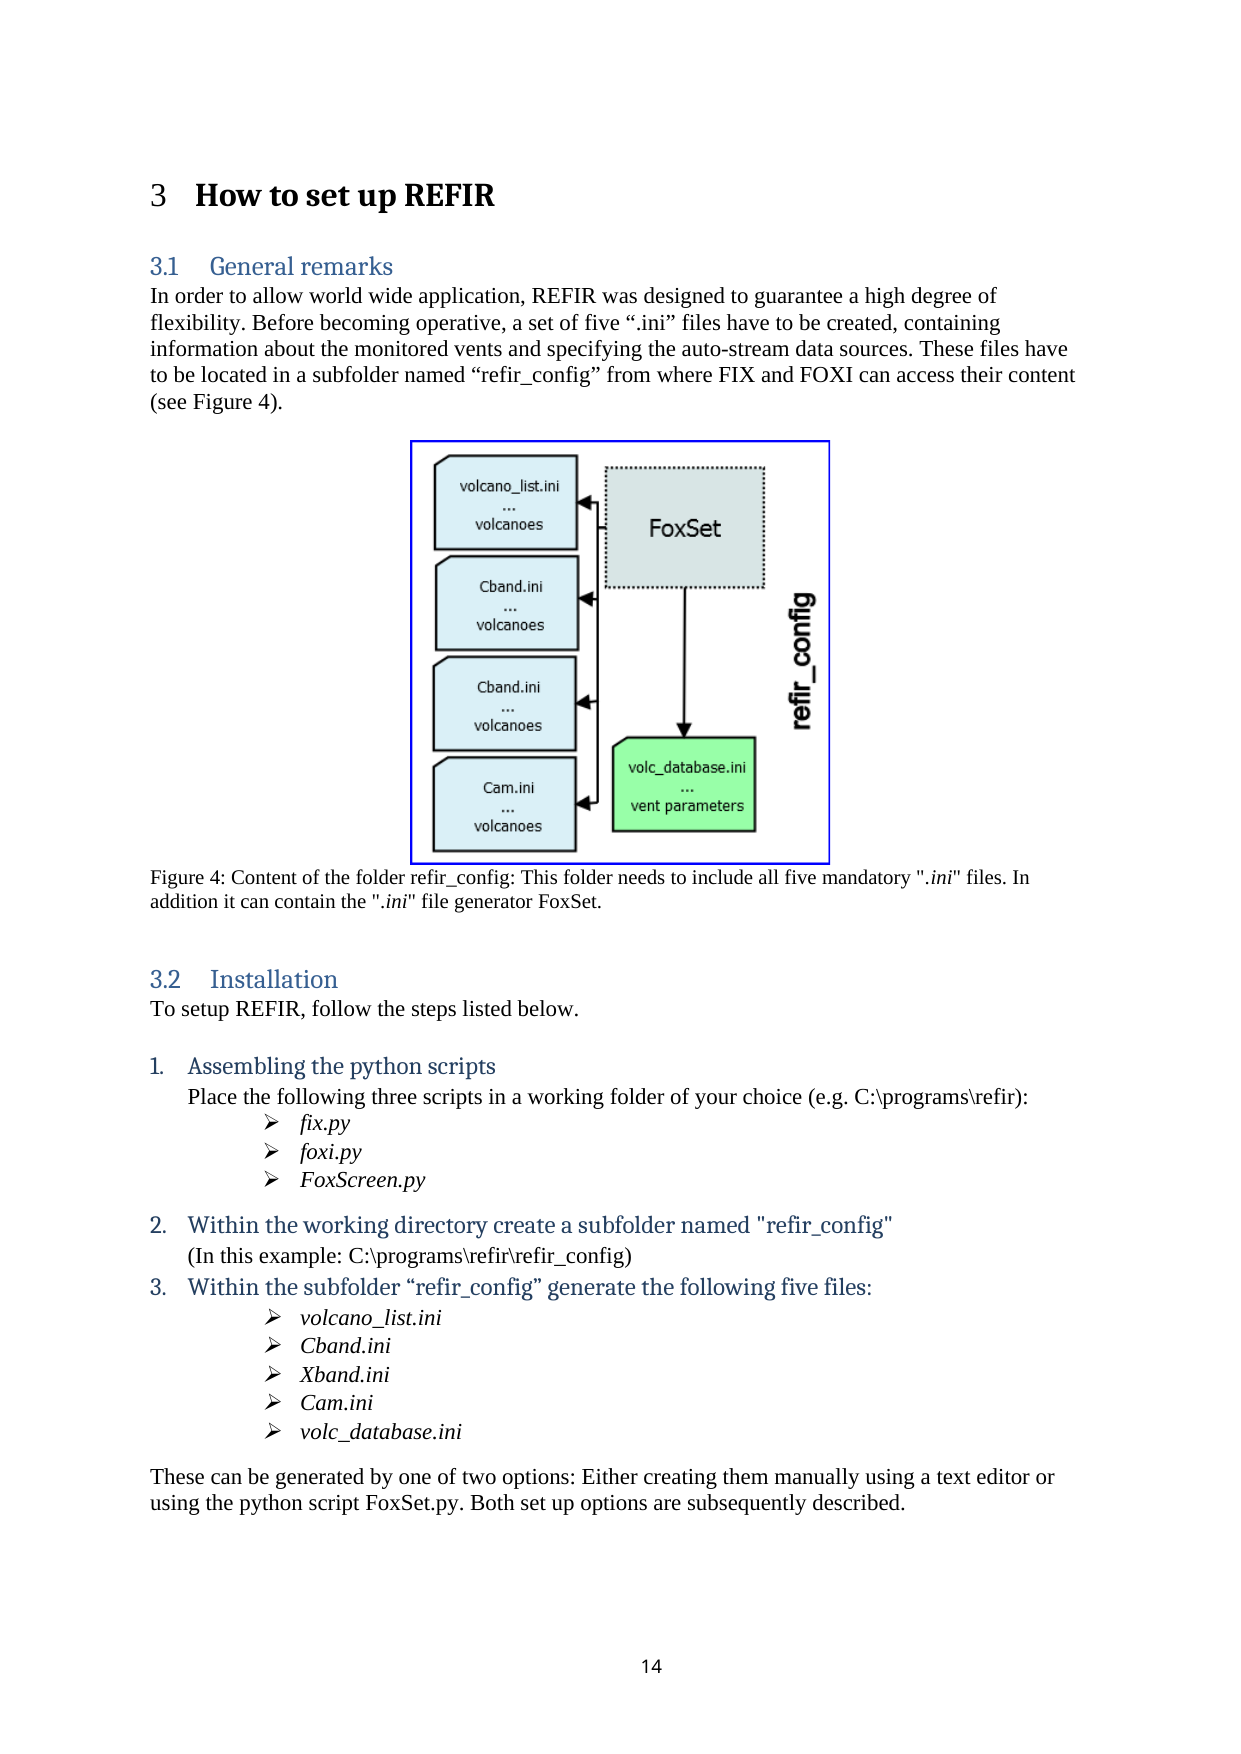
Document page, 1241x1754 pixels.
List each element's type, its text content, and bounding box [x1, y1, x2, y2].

list foxi.py [262, 1138, 1090, 1164]
text Place the following three scripts in a working folder of your choice (e.g. C:\programs\refir): [187, 1083, 1090, 1109]
text In order to allow world wide application, REFIR was designed to guarantee a high degree of flexibility. Before becoming operative, a set of five “.ini” files have to be created, containing information about the monitored vents and specifying the auto-stream data sources. These files have to be located in a subfolder named “refir_config” from where FIX and FOXI can access their content (see Figure 4). [150, 282, 1090, 414]
list volc_database.ini [262, 1418, 1090, 1444]
list fix.py [262, 1109, 1090, 1136]
subtitle Installation [150, 964, 1090, 995]
list Cband.ini [262, 1332, 1090, 1359]
text (In this example: C:\programs\refir\refir_config) [150, 1242, 1090, 1269]
subtitle General remarks [150, 251, 1090, 282]
subtitle Within the subfolder “refir_config” generate the following five files: [150, 1273, 1090, 1302]
picture [410, 440, 831, 865]
subtitle Assembling the python scripts [150, 1052, 1090, 1081]
subtitle Within the working directory create a subfolder named "refir_config" [150, 1211, 1090, 1240]
subtitle How to set up REFIR [150, 175, 1090, 214]
list volcano_list.ini [262, 1304, 1090, 1330]
list FoxScreen.py [262, 1166, 1090, 1193]
text These can be generated by one of two options: Either creating them manually using a text editor or using the python script FoxSet.py. Both set up options are subsequently described. [150, 1463, 1090, 1516]
text To setup REFIR, follow the steps listed below. [150, 995, 1090, 1022]
list Cam.ini [262, 1389, 1090, 1416]
text Figure 4: Content of the folder refir_config: This folder needs to include all five mandatory ".ini" files. In addition it can contain the ".ini" file generator FoxSet. [150, 864, 1090, 913]
list Xband.ini [262, 1361, 1090, 1387]
